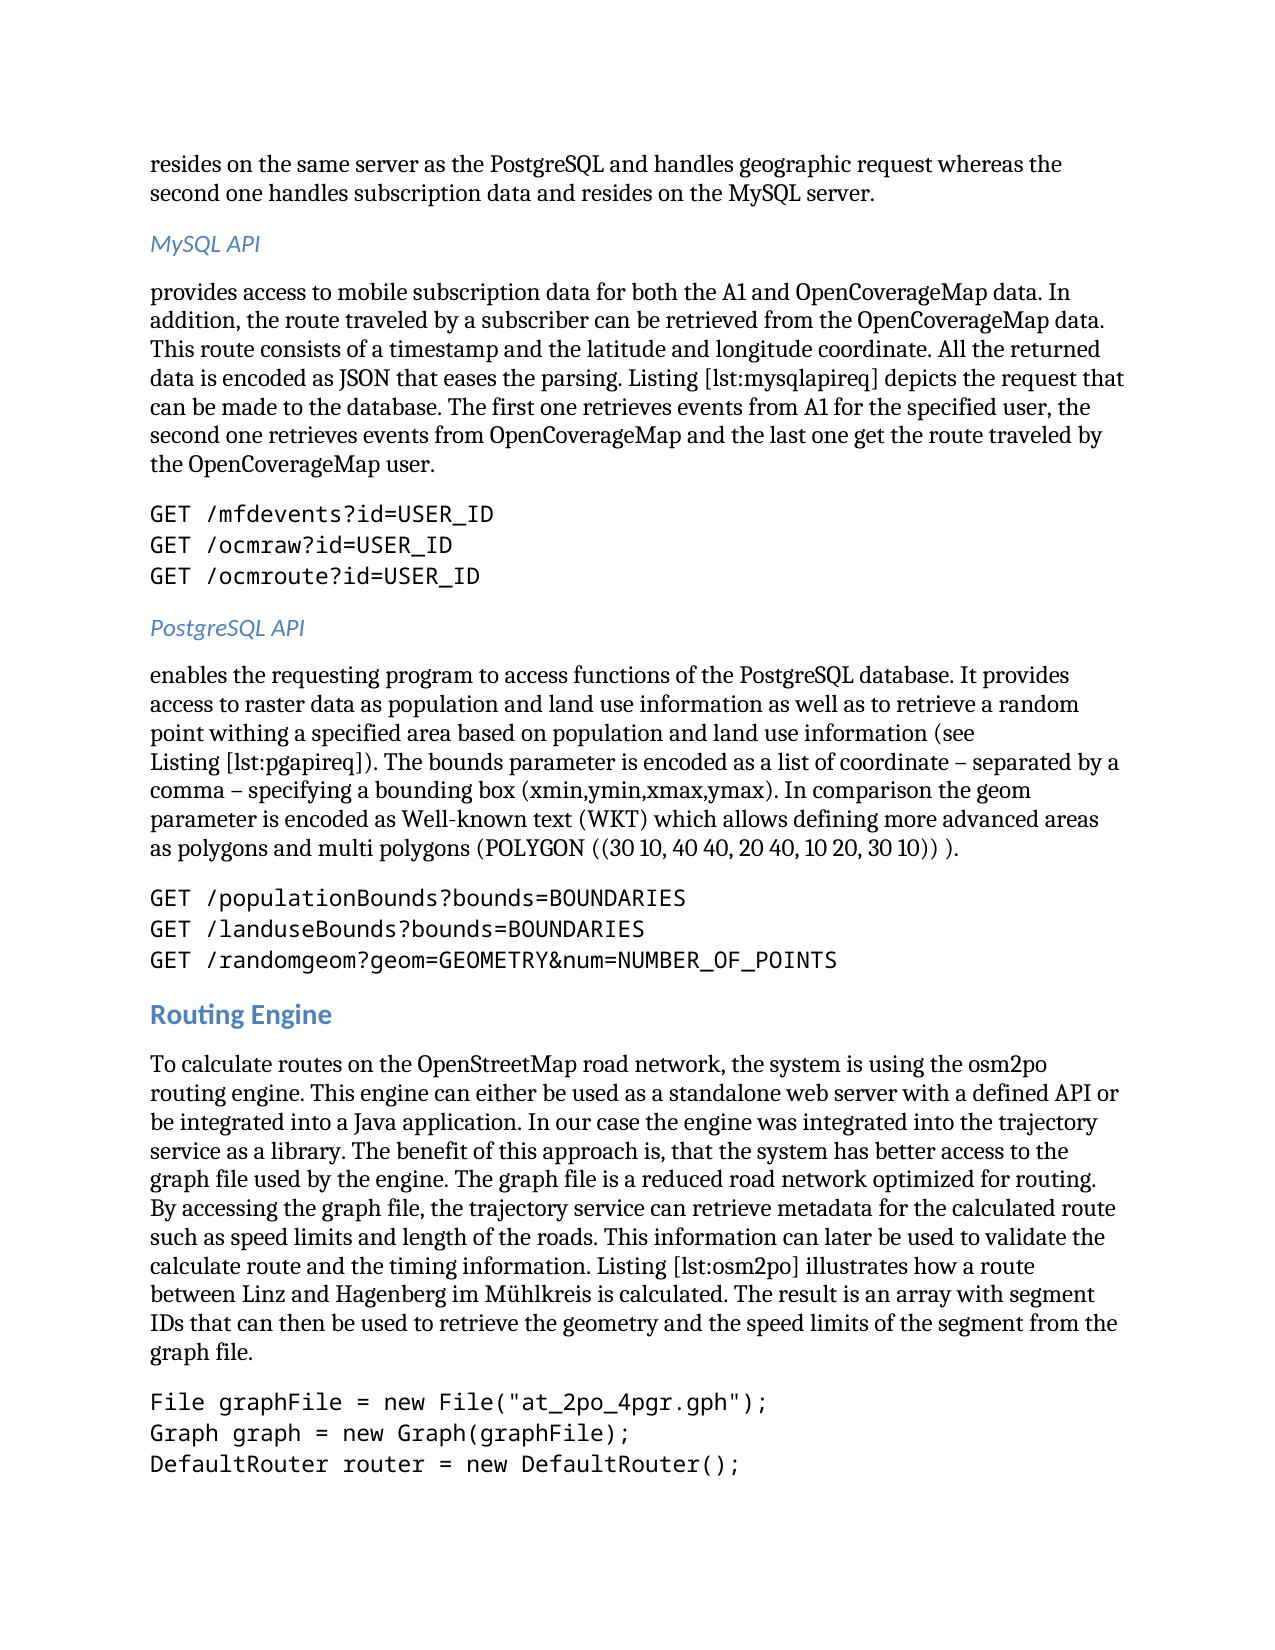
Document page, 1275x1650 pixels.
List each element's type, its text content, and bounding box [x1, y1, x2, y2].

text GET /populationBounds?bounds=BOUNDARIES GET /landuseBounds?bounds=BOUNDARIES GET /randomgeom?geom=GEOMETRY&num=NUMBER_OF_POINTS [150, 881, 1125, 975]
text enables the requesting program to access functions of the PostgreSQL database. It provides access to raster data as population and land use information as well as to retrieve a random point withing a specified area based on population and land use information (see Listing [lst:pgapireq]). The bounds parameter is encoded as a list of coordinate – separated by a comma – specifying a bounding box (xmin,ymin,xmax,ymax). In comparison the geom parameter is encoded as Well-known text (WKT) which allows defining more advanced areas as polygons and multi polygons (POLYGON ((30 10, 40 40, 20 40, 10 20, 30 10)) ). [150, 661, 1125, 863]
subtitle Routing Engine [150, 996, 1125, 1032]
subtitle MySQL API [150, 228, 1125, 259]
text To calculate routes on the OpenStreetMap road network, the system is using the osm2po routing engine. This engine can either be used as a standalone web server with a defined API or be integrated into a Java application. In our case the engine was integrated into the trajectory service as a library. The benefit of this approach is, that the system has better access to the graph file used by the engine. The graph file is a reduced road network optimized for routing. By accessing the graph file, the trajectory service can retrieve metadata for the calculated route such as speed limits and length of the roads. This information can later be used to validate the calculate route and the timing information. Listing [lst:osm2po] illustrates how a route between Linz and Hagenberg im Mühlkreis is calculated. The result is an array with segment IDs that can then be used to retrieve the geometry and the speed limits of the segment from the graph file. [150, 1050, 1125, 1367]
subtitle PostgreSQL API [150, 612, 1125, 643]
text GET /mfdevents?id=USER_ID GET /ocmraw?id=USER_ID GET /ocmroute?id=USER_ID [150, 498, 1125, 591]
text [150, 1385, 1125, 1479]
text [150, 150, 1125, 207]
text provides access to mobile subscription data for both the A1 and OpenCoverageMap data. In addition, the route traveled by a subscriber can be retrieved from the OpenCoverageMap data. This route consists of a timestamp and the latitude and longitude coordinate. All the returned data is encoded as JSON that eases the parsing. Listing [lst:mysqlapireq] depicts the request that can be made to the database. The first one retrieves events from A1 for the specified user, the second one retrieves events from OpenCoverageMap and the last one get the route traveled by the OpenCoverageMap user. [150, 278, 1125, 479]
